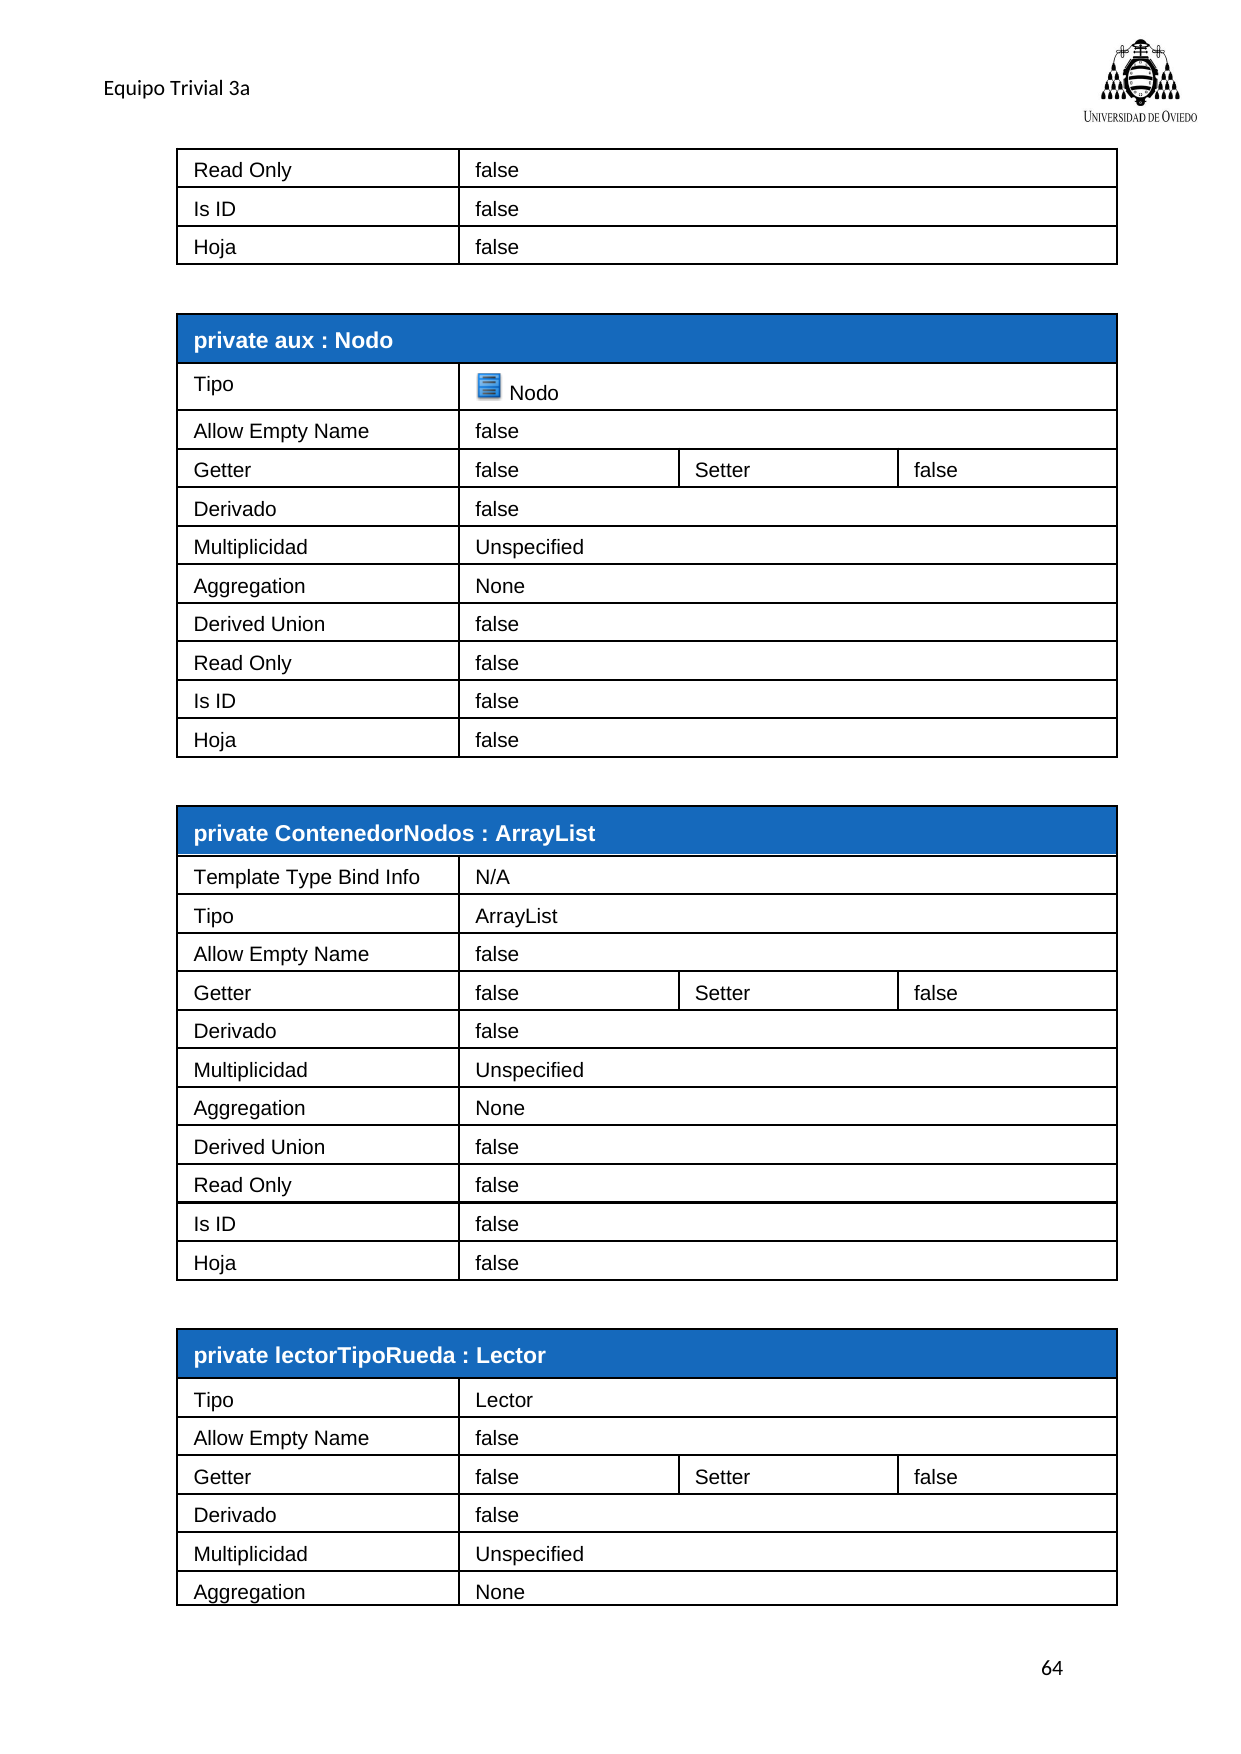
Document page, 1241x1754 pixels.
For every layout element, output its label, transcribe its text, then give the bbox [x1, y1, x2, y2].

table_cell Allow Empty Name [178, 411, 458, 447]
table_cell N/A [460, 857, 1116, 893]
table_cell false [460, 1495, 1116, 1531]
table_cell Derivado [178, 1011, 458, 1047]
table_cell Aggregation [178, 565, 458, 602]
table_cell false [460, 642, 1116, 679]
table_cell Read Only [178, 150, 458, 186]
table_cell Read Only [178, 1165, 458, 1201]
table_cell Is ID [178, 681, 458, 717]
table_cell Allow Empty Name [178, 934, 458, 970]
table_cell false [460, 450, 678, 486]
table_cell Read Only [178, 642, 458, 679]
table_cell None [460, 1088, 1116, 1124]
picture [1077, 35, 1198, 123]
table_cell Nodo [460, 364, 1116, 409]
table_cell false [460, 1242, 1116, 1278]
table_cell Getter [178, 972, 458, 1009]
table_cell false [460, 227, 1116, 263]
table_cell Getter [178, 450, 458, 486]
table_cell Template Type Bind Info [178, 857, 458, 893]
table_cell false [460, 1418, 1116, 1454]
table_cell false [460, 188, 1116, 225]
table_cell Tipo [178, 895, 458, 932]
table_cell Hoja [178, 719, 458, 756]
table_cell Multiplicidad [178, 1049, 458, 1086]
table_cell Setter [680, 1456, 897, 1493]
table_cell Hoja [178, 1242, 458, 1278]
table_cell false [460, 1165, 1116, 1201]
table_cell Unspecified [460, 527, 1116, 563]
table_cell Multiplicidad [178, 1533, 458, 1570]
table_cell None [460, 565, 1116, 602]
table_cell false [460, 1126, 1116, 1163]
table_cell false [460, 719, 1116, 756]
table_cell Derivado [178, 488, 458, 524]
table_cell false [460, 488, 1116, 524]
table_cell Is ID [178, 188, 458, 225]
table_cell Setter [680, 972, 897, 1009]
table_cell Tipo [178, 1379, 458, 1416]
table_header private ContenedorNodos : ArrayList [178, 807, 1116, 854]
table_cell false [460, 972, 678, 1009]
table_cell false [460, 604, 1116, 640]
table_header private lectorTipoRueda : Lector [178, 1330, 1116, 1377]
table_cell Multiplicidad [178, 527, 458, 563]
table_cell Unspecified [460, 1049, 1116, 1086]
table_cell false [899, 1456, 1116, 1493]
table_header private aux : Nodo [178, 315, 1116, 362]
table_cell Getter [178, 1456, 458, 1493]
table_cell ArrayList [460, 895, 1116, 932]
table_cell Hoja [178, 227, 458, 263]
table_cell false [460, 1456, 678, 1493]
table_cell Setter [680, 450, 897, 486]
table_cell false [460, 1204, 1116, 1240]
table_cell Derived Union [178, 604, 458, 640]
table_cell Allow Empty Name [178, 1418, 458, 1454]
table_cell Tipo [178, 364, 458, 409]
picture [475, 372, 504, 401]
table_cell Aggregation [178, 1088, 458, 1124]
table_cell Aggregation [178, 1572, 458, 1604]
table_cell Derived Union [178, 1126, 458, 1163]
table_cell Unspecified [460, 1533, 1116, 1570]
table_cell false [460, 150, 1116, 186]
table_cell Is ID [178, 1204, 458, 1240]
table_cell Lector [460, 1379, 1116, 1416]
table_cell false [460, 1011, 1116, 1047]
table_cell Derivado [178, 1495, 458, 1531]
table_cell false [460, 411, 1116, 447]
table_cell false [899, 972, 1116, 1009]
table_cell None [460, 1572, 1116, 1604]
table_cell false [899, 450, 1116, 486]
table_cell false [460, 934, 1116, 970]
table_cell false [460, 681, 1116, 717]
